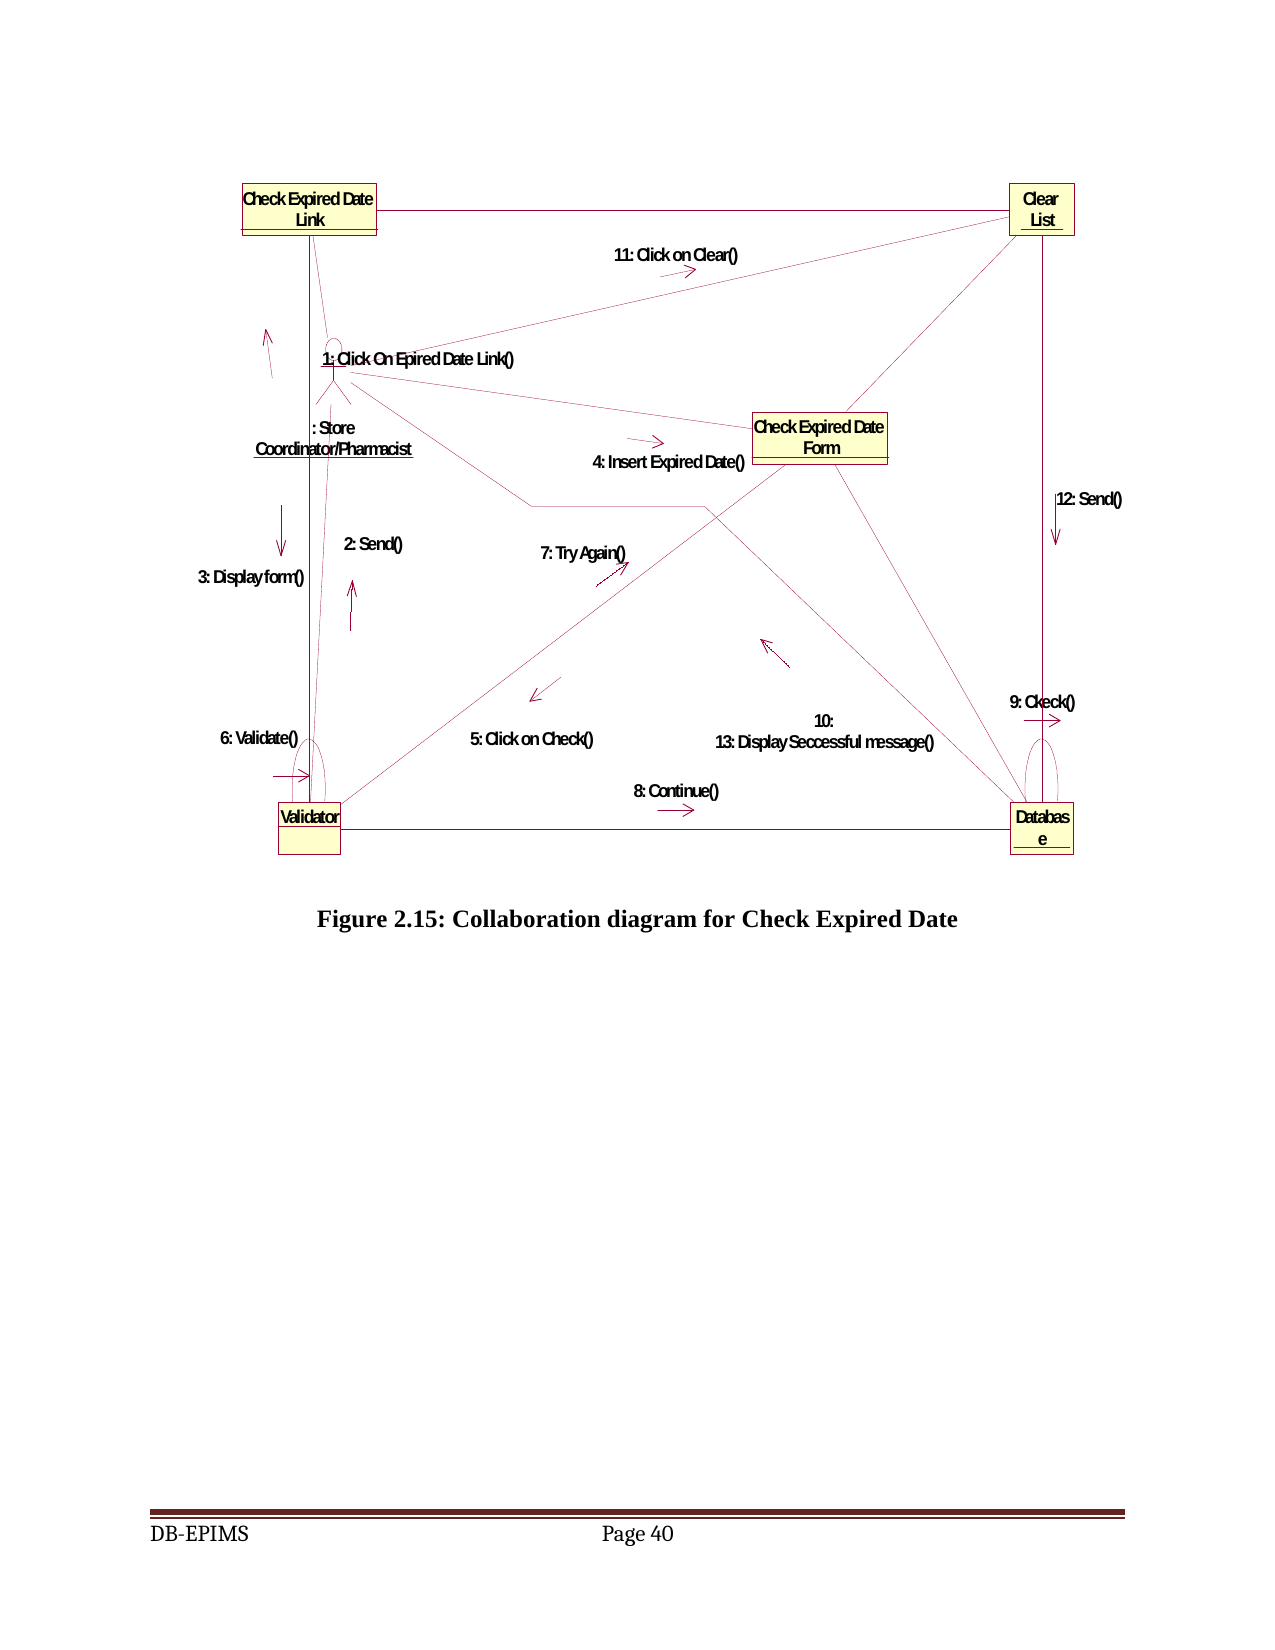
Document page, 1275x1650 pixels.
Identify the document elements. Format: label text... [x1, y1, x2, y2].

text Figure 2.15: Collaboration diagram for Check Expired Date [150, 150, 1125, 933]
